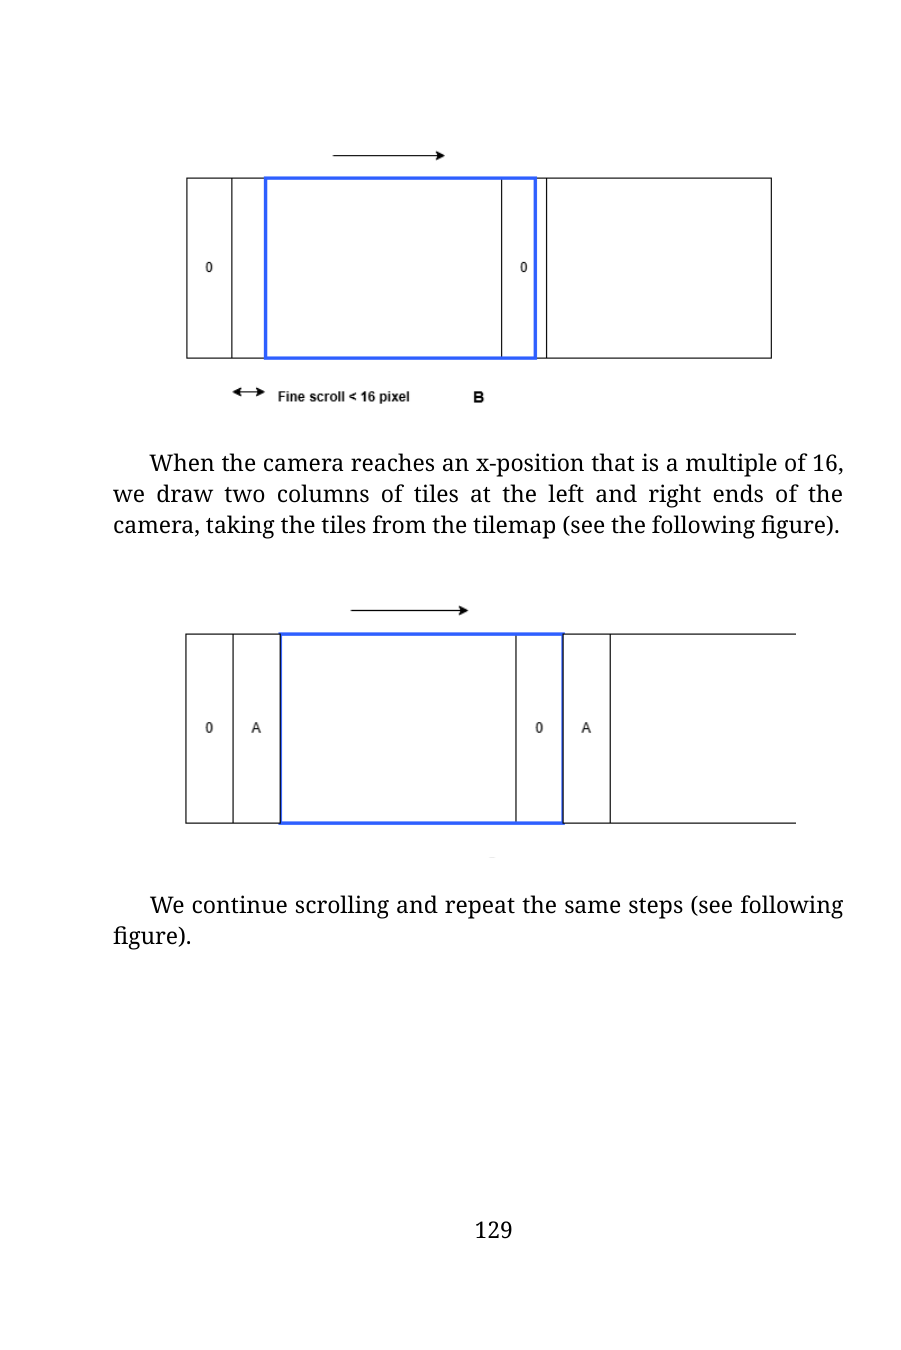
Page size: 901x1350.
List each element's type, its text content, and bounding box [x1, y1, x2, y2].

text We continue scrolling and repeat the same steps (see following figure). [113, 889, 844, 951]
picture [142, 572, 796, 858]
text When the camera reaches an x-position that is a multiple of 16, we draw two columns of tiles at the left and right ends of the camera, taking the tiles from the tilemap (see the following figure). [113, 447, 844, 541]
picture [142, 118, 820, 416]
